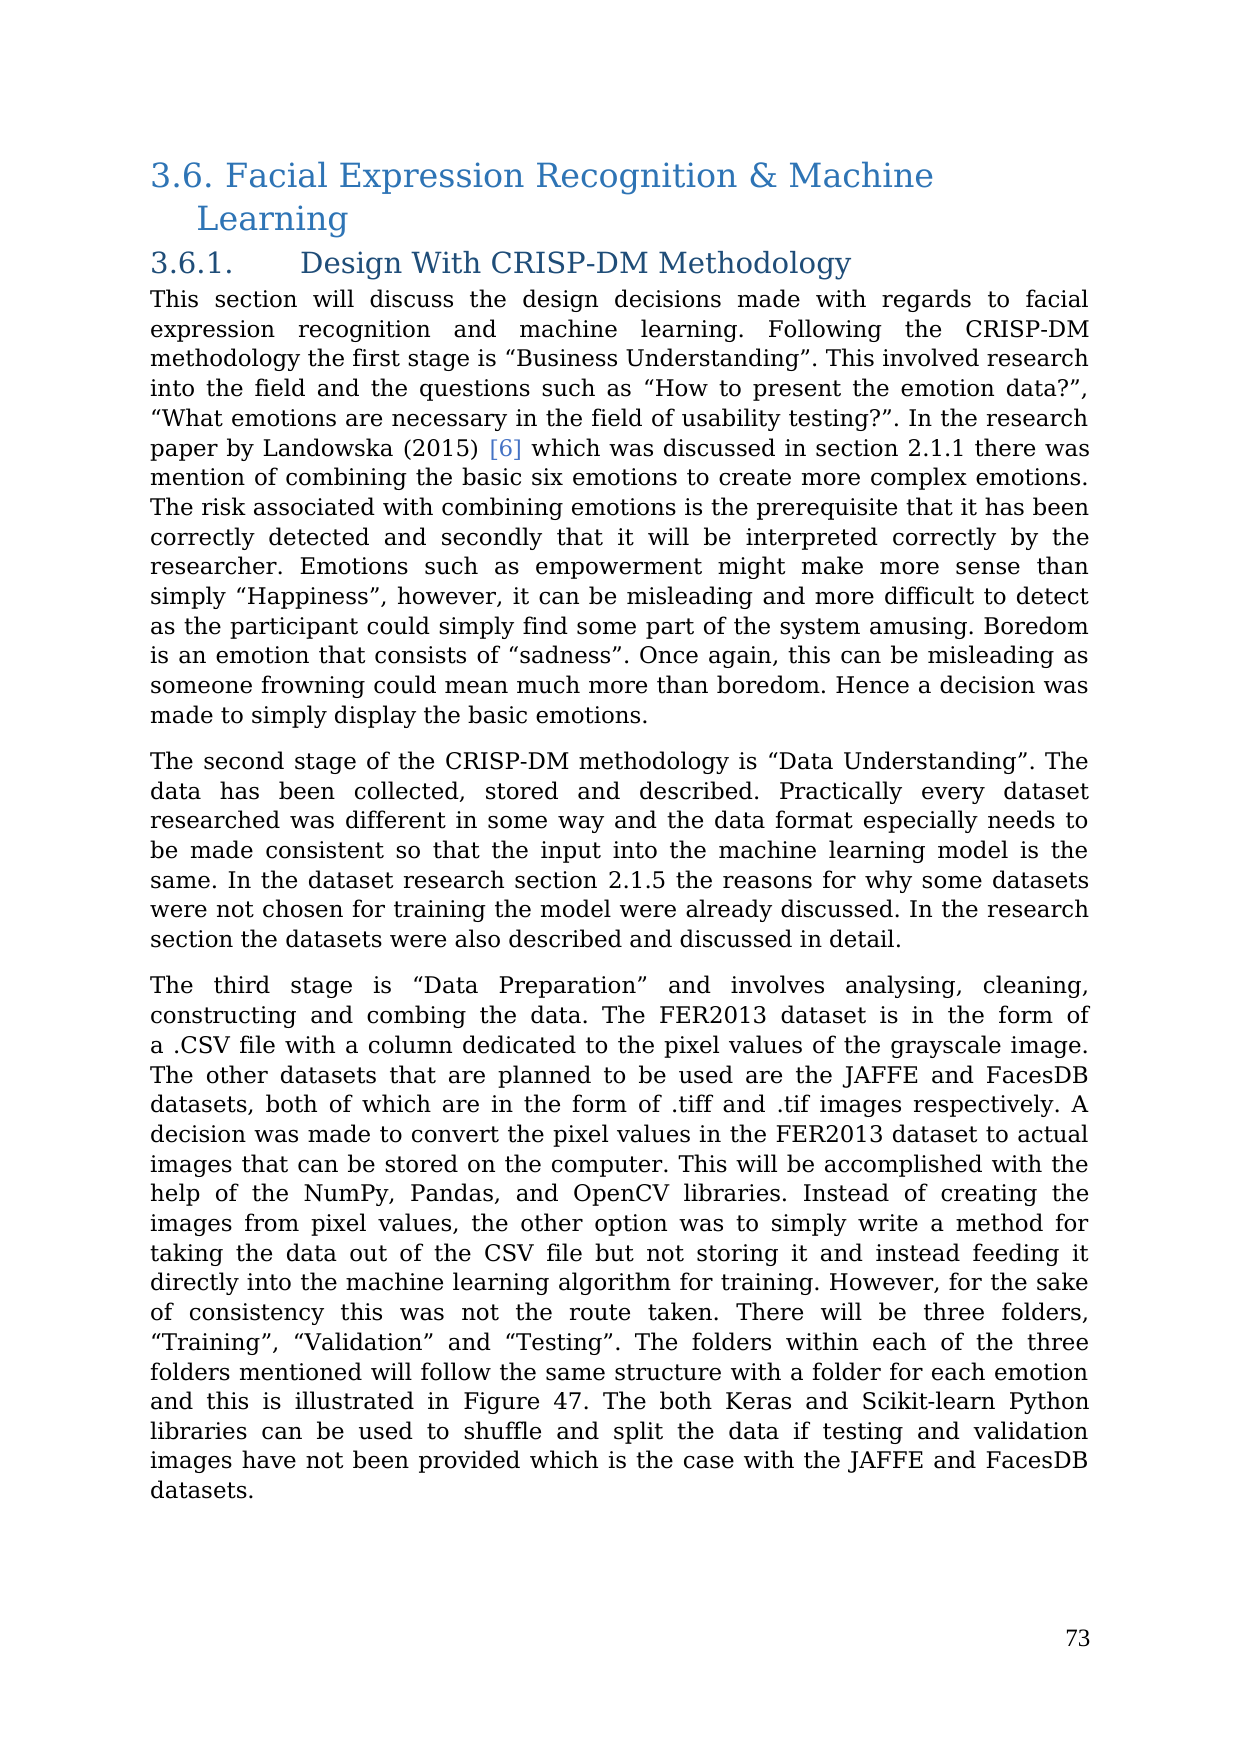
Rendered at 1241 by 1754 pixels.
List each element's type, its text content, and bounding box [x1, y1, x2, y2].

subtitle Design With CRISP-DM Methodology [150, 244, 1090, 279]
text This section will discuss the design decisions made with regards to facial expression recognition and machine learning. Following the CRISP-DM methodology the first stage is “Business Understanding”. This involved research into the field and the questions such as “How to present the emotion data?”, “What emotions are necessary in the field of usability testing?”. In the research paper by Landowska (2015) [6] which was discussed in section 2.1.1 there was mention of combining the basic six emotions to create more complex emotions. The risk associated with combining emotions is the prerequisite that it has been correctly detected and secondly that it will be interpreted correctly by the researcher. Emotions such as empowerment might make more sense than simply “Happiness”, however, it can be misleading and more difficult to detect as the participant could simply find some part of the system amusing. Boredom is an emotion that consists of “sadness”. Once again, this can be misleading as someone frowning could mean much more than boredom. Hence a decision was made to simply display the basic emotions. [150, 285, 1090, 728]
text The second stage of the CRISP-DM methodology is “Data Understanding”. The data has been collected, stored and described. Practically every dataset researched was different in some way and the data format especially needs to be made consistent so that the input into the machine learning model is the same. In the dataset research section 2.1.5 the reasons for why some datasets were not chosen for training the model were already discussed. In the research section the datasets were also described and discussed in detail. [150, 747, 1090, 952]
subtitle Facial Expression Recognition & Machine Learning [150, 154, 1090, 237]
text The third stage is “Data Preparation” and involves analysing, cleaning, constructing and combing the data. The FER2013 dataset is in the form of a .CSV file with a column dedicated to the pixel values of the grayscale image. The other datasets that are planned to be used are the JAFFE and FacesDB datasets, both of which are in the form of .tiff and .tif images respectively. A decision was made to convert the pixel values in the FER2013 dataset to actual images that can be stored on the computer. This will be accomplished with the help of the NumPy, Pandas, and OpenCV libraries. Instead of creating the images from pixel values, the other option was to simply write a method for taking the data out of the CSV file but not storing it and instead feeding it directly into the machine learning algorithm for training. However, for the sake of consistency this was not the route taken. There will be three folders, “Training”, “Validation” and “Testing”. The folders within each of the three folders mentioned will follow the same structure with a folder for each emotion and this is illustrated in Figure 47. The both Keras and Scikit-learn Python libraries can be used to shuffle and split the data if testing and validation images have not been provided which is the case with the JAFFE and FacesDB datasets. [150, 971, 1090, 1503]
